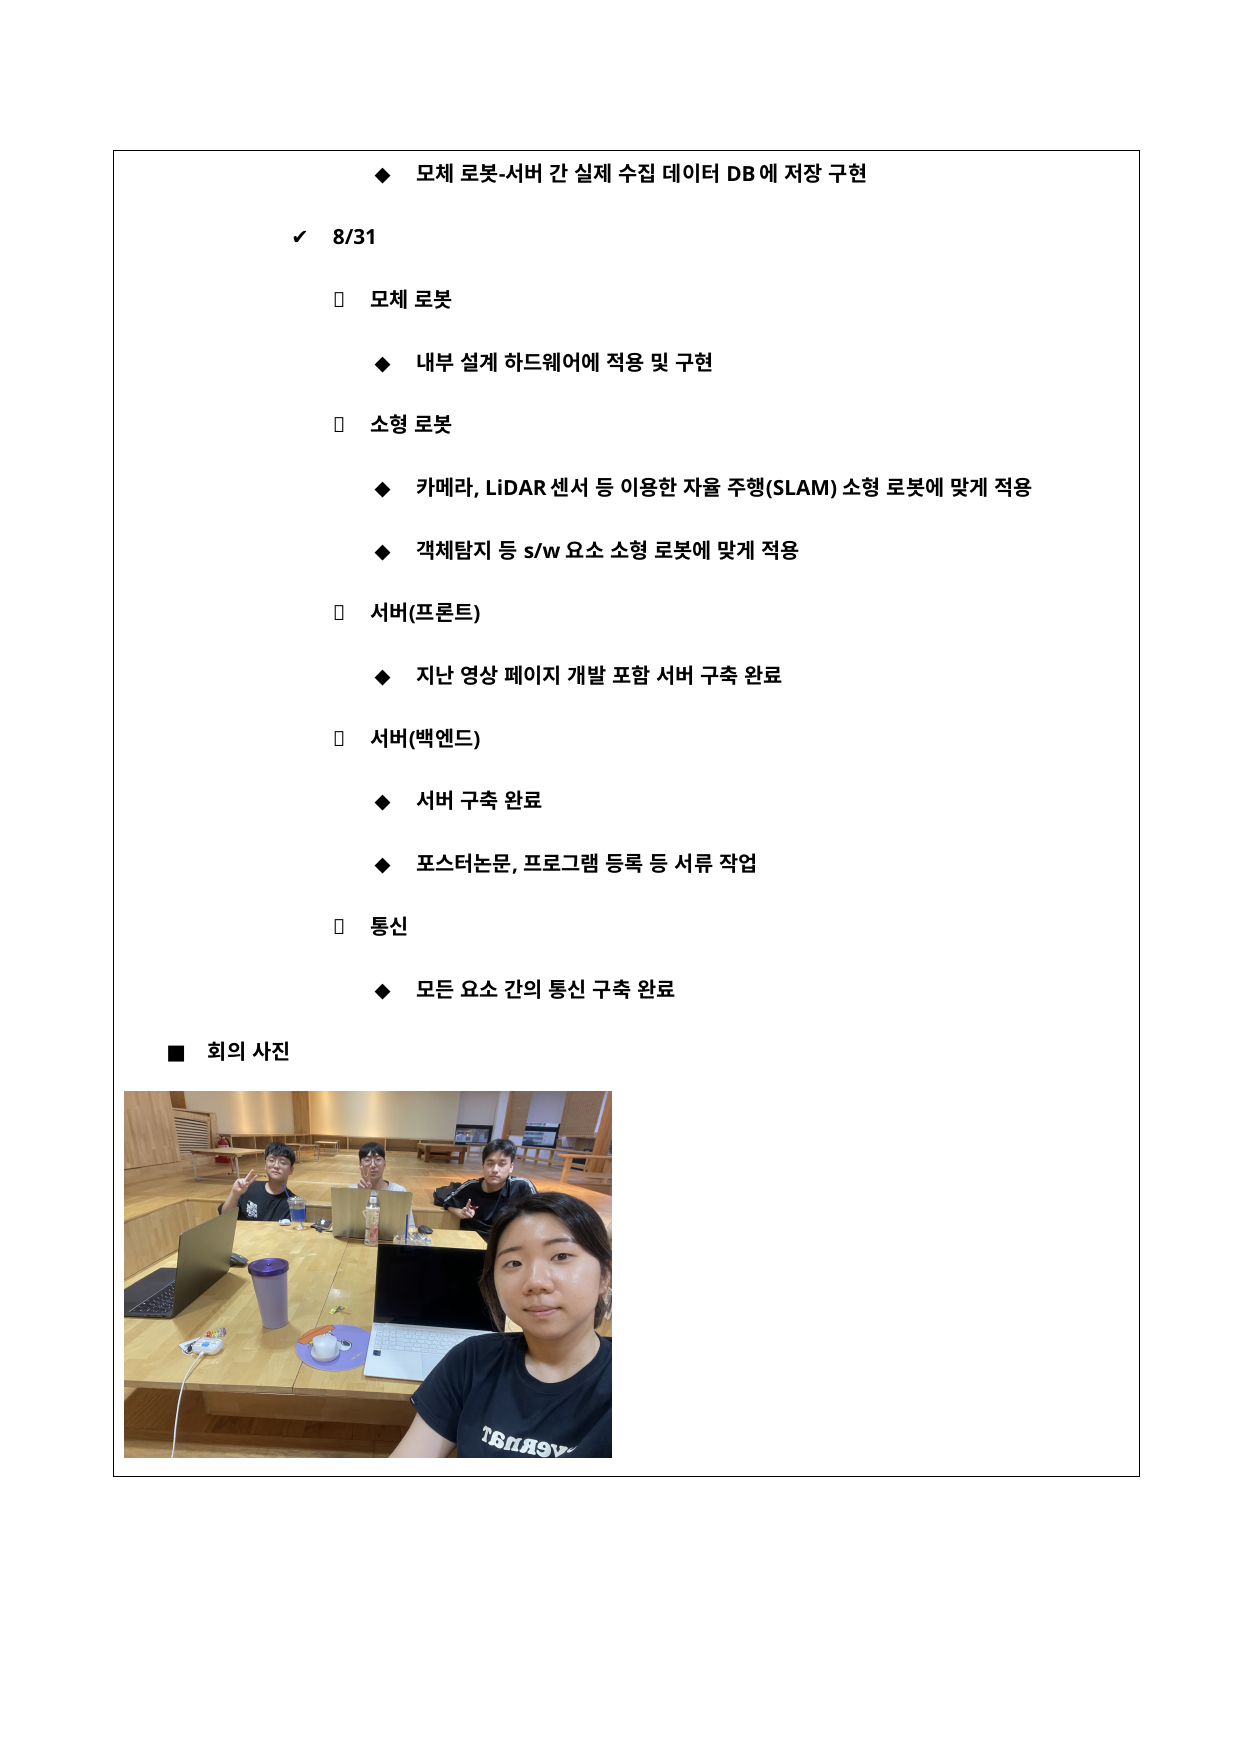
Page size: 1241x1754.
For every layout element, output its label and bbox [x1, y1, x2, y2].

picture [124, 1091, 612, 1458]
table_cell [114, 151, 1139, 1476]
